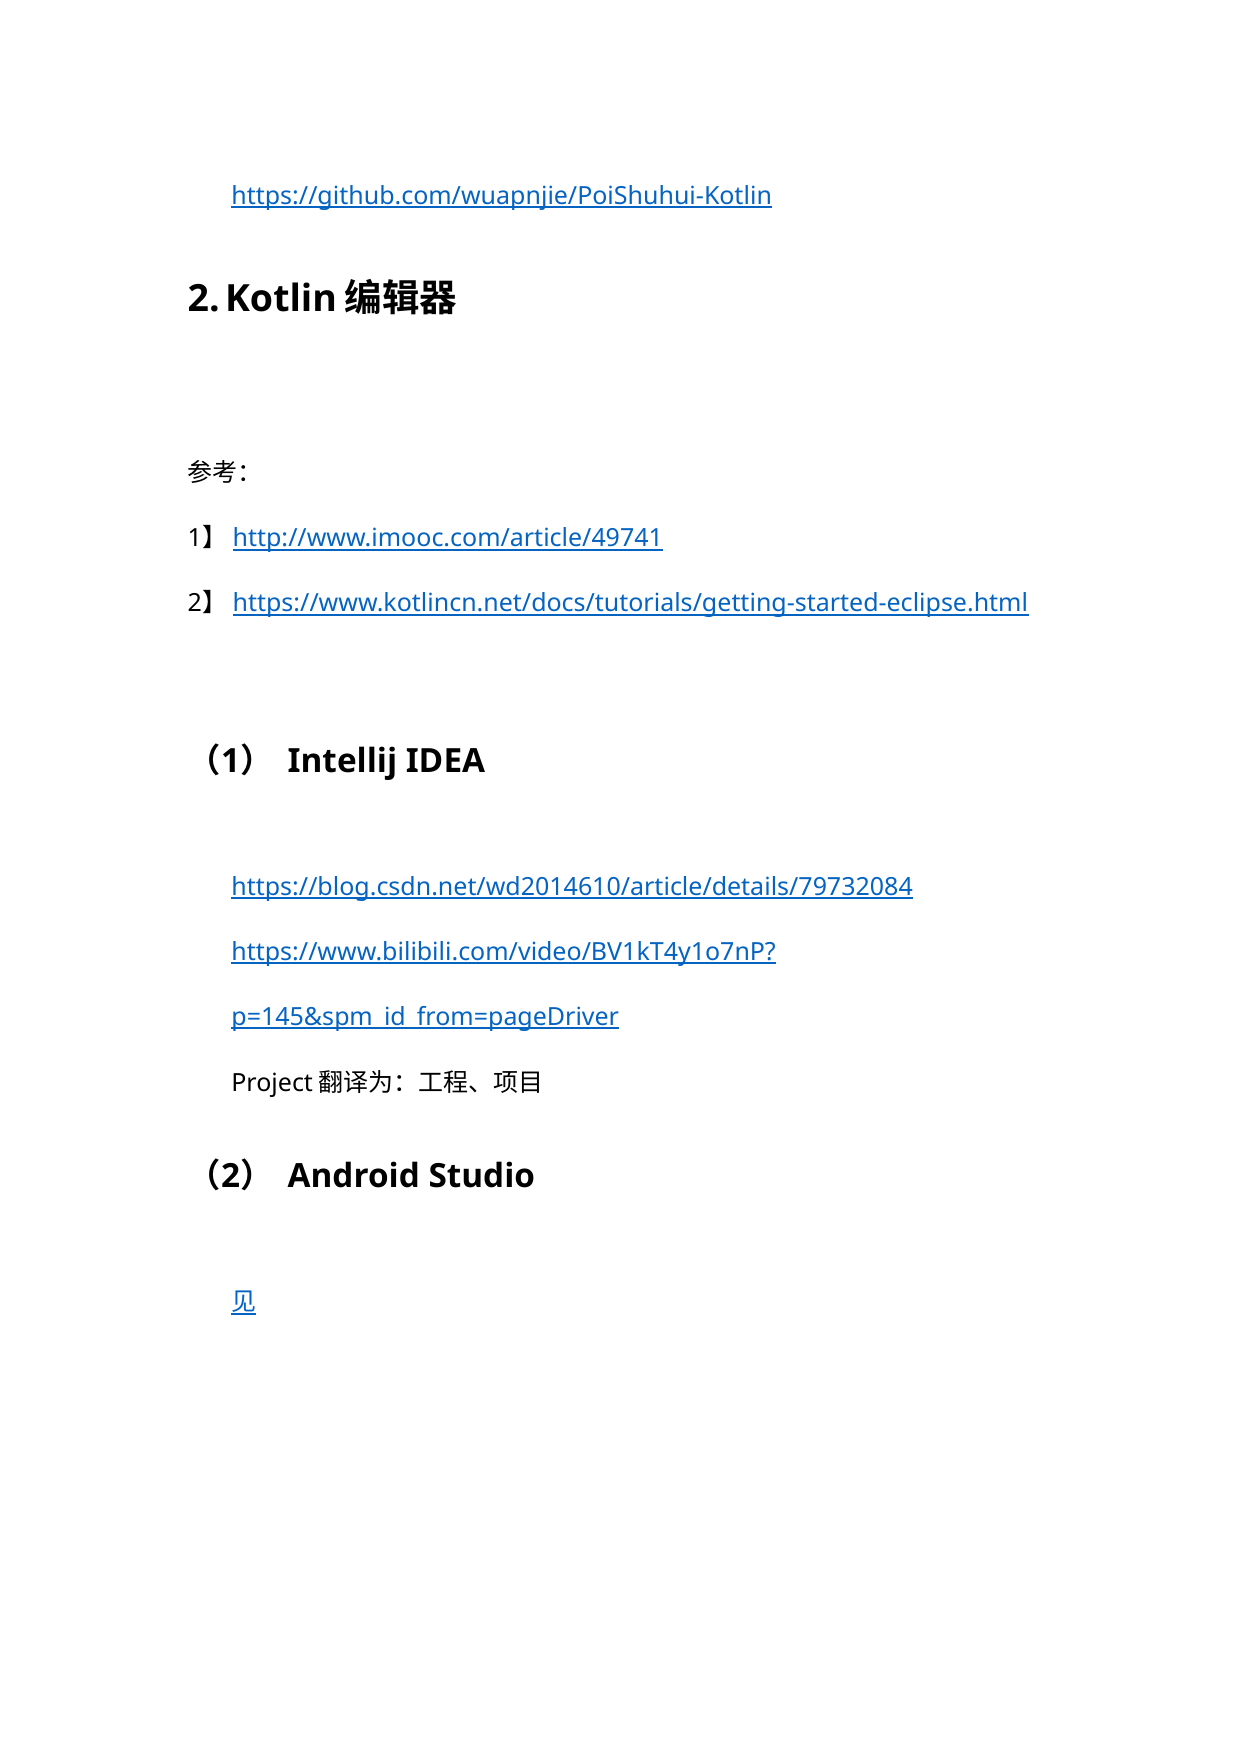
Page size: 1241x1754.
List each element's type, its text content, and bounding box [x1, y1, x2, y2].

text 见 [231, 1267, 1053, 1332]
text https://blog.csdn.net/wd2014610/article/details/79732084 [231, 853, 1053, 918]
text 1】 http://www.imooc.com/article/49741 [187, 503, 1053, 568]
subtitle Intellij IDEA [187, 726, 1053, 791]
text 参考： [187, 438, 1053, 503]
text 2】 https://www.kotlincn.net/docs/tutorials/getting-started-eclipse.html [187, 568, 1053, 633]
subtitle Kotlin编辑器 [187, 262, 1053, 327]
text https://www.bilibili.com/video/BV1kT4y1o7nP?p=145&spm_id_from=pageDriver [231, 918, 1053, 1048]
text Project翻译为：工程、项目 [231, 1048, 1053, 1113]
subtitle Android Studio [187, 1140, 1053, 1205]
text https://github.com/wuapnjie/PoiShuhui-Kotlin [231, 162, 1053, 227]
